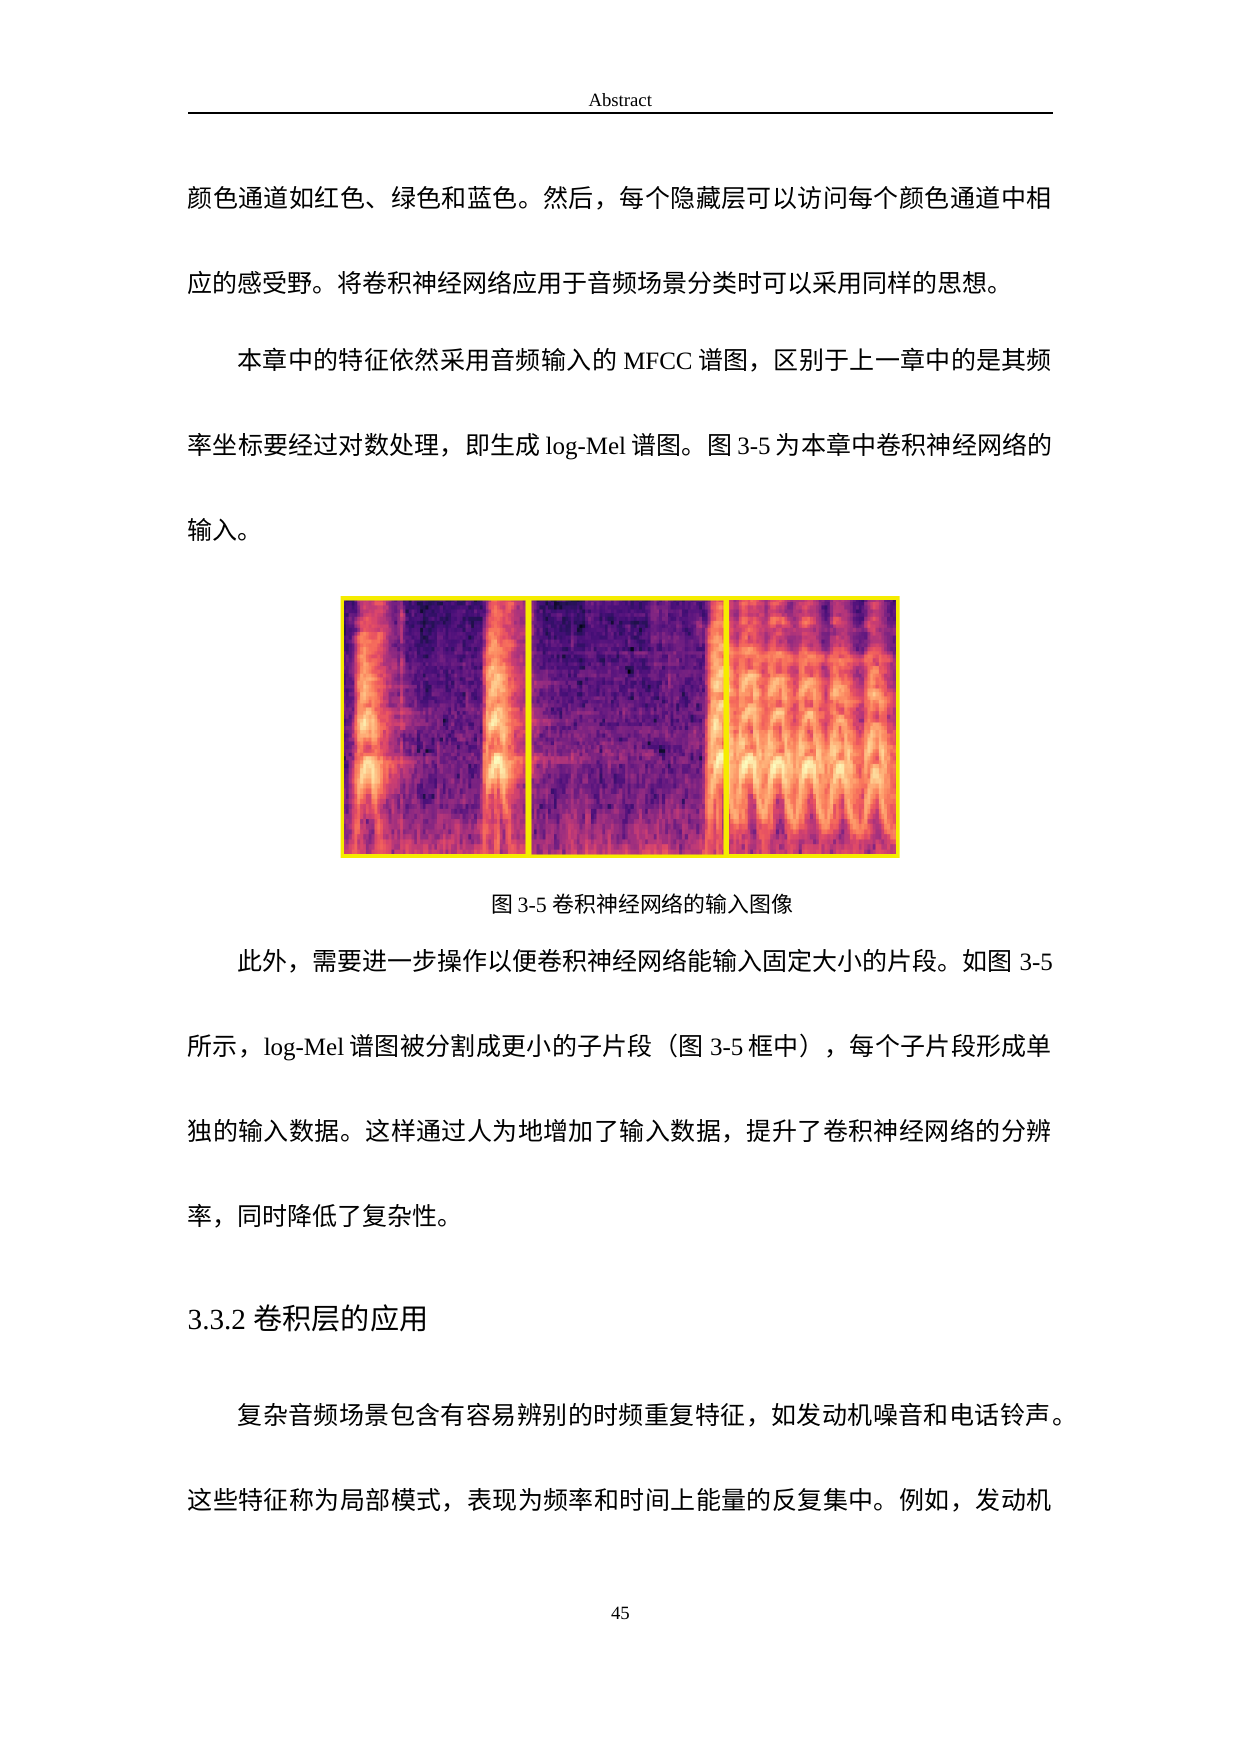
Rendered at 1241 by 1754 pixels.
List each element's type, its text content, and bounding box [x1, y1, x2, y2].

text 本章中的特征依然采用音频输入的MFCC谱图，区别于上一章中的是其频率坐标要经过对数处理，即生成log-Mel谱图。图3-5为本章中卷积神经网络的输入。 [187, 325, 1053, 562]
picture [340, 596, 900, 858]
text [187, 1380, 1053, 1533]
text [187, 163, 1053, 316]
text 此外，需要进一步操作以便卷积神经网络能输入固定大小的片段。如图3-5所示，log-Mel谱图被分割成更小的子片段（图3-5框中），每个子片段形成单独的输入数据。这样通过人为地增加了输入数据，提升了卷积神经网络的分辨率，同时降低了复杂性。 [187, 926, 1053, 1249]
subtitle 3.3.2 卷积层的应用 [187, 1283, 1053, 1351]
subtitle 图3-5 卷积神经网络的输入图像 [187, 886, 1053, 920]
